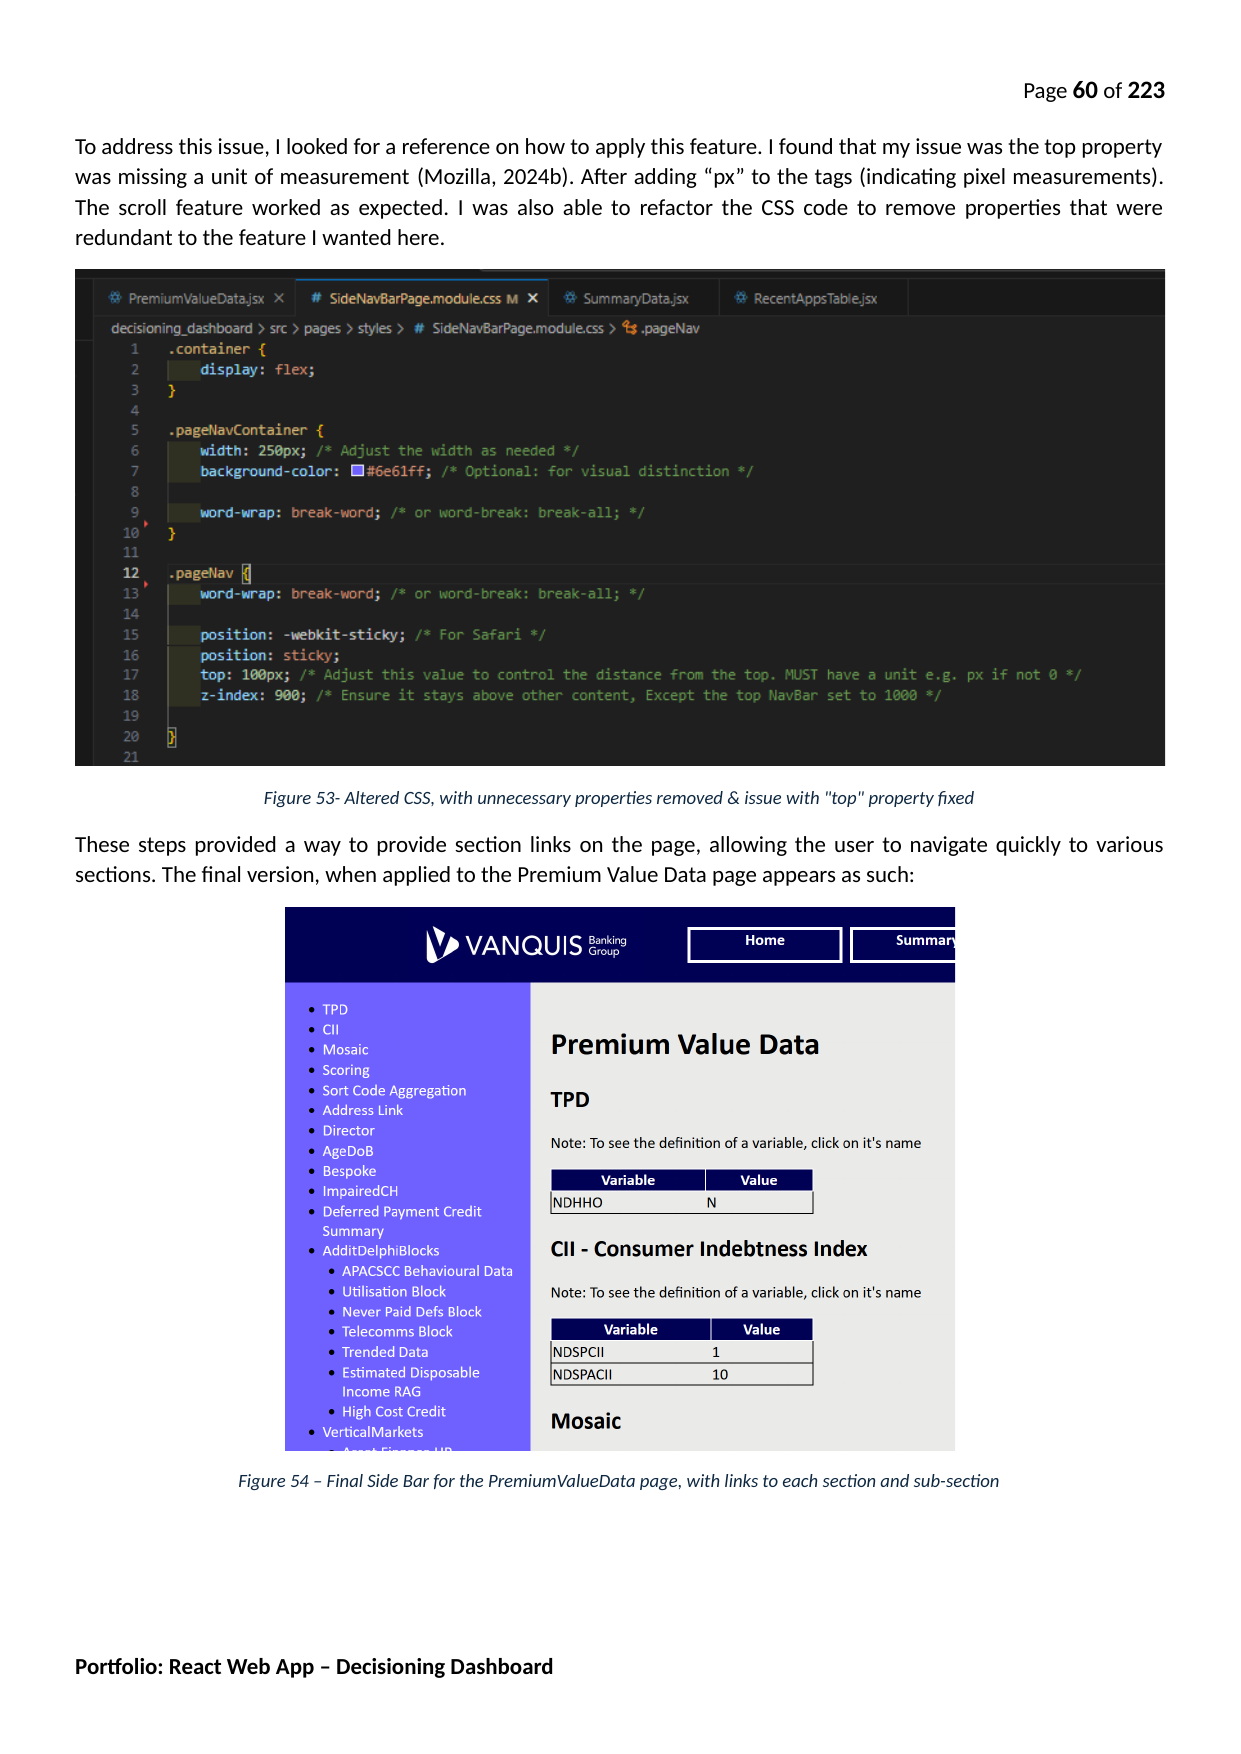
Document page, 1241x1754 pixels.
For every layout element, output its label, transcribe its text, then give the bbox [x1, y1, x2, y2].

text Figure 54 – Final Side Bar for the PremiumValueData page, with links to each section and sub-section [75, 1469, 1165, 1492]
text These steps provided a way to provide section links on the page, allowing the user to navigate quickly to various sections. The final version, when applied to the Premium Value Data page appears as such: [75, 830, 1165, 888]
text To address this issue, I looked for a reference on how to apply this feature. I found that my issue was the top property was missing a unit of measurement . After adding “px” to the tags (indicating pixel measurements). The scroll feature worked as expected. I was also able to refactor the CSS code to remove properties that were redundant to the feature I wanted here. [75, 132, 1165, 251]
text Figure 53- Altered CSS, with unnecessary properties removed & issue with "top" property fixed [75, 786, 1165, 809]
picture [75, 269, 1166, 766]
picture [285, 907, 956, 1451]
